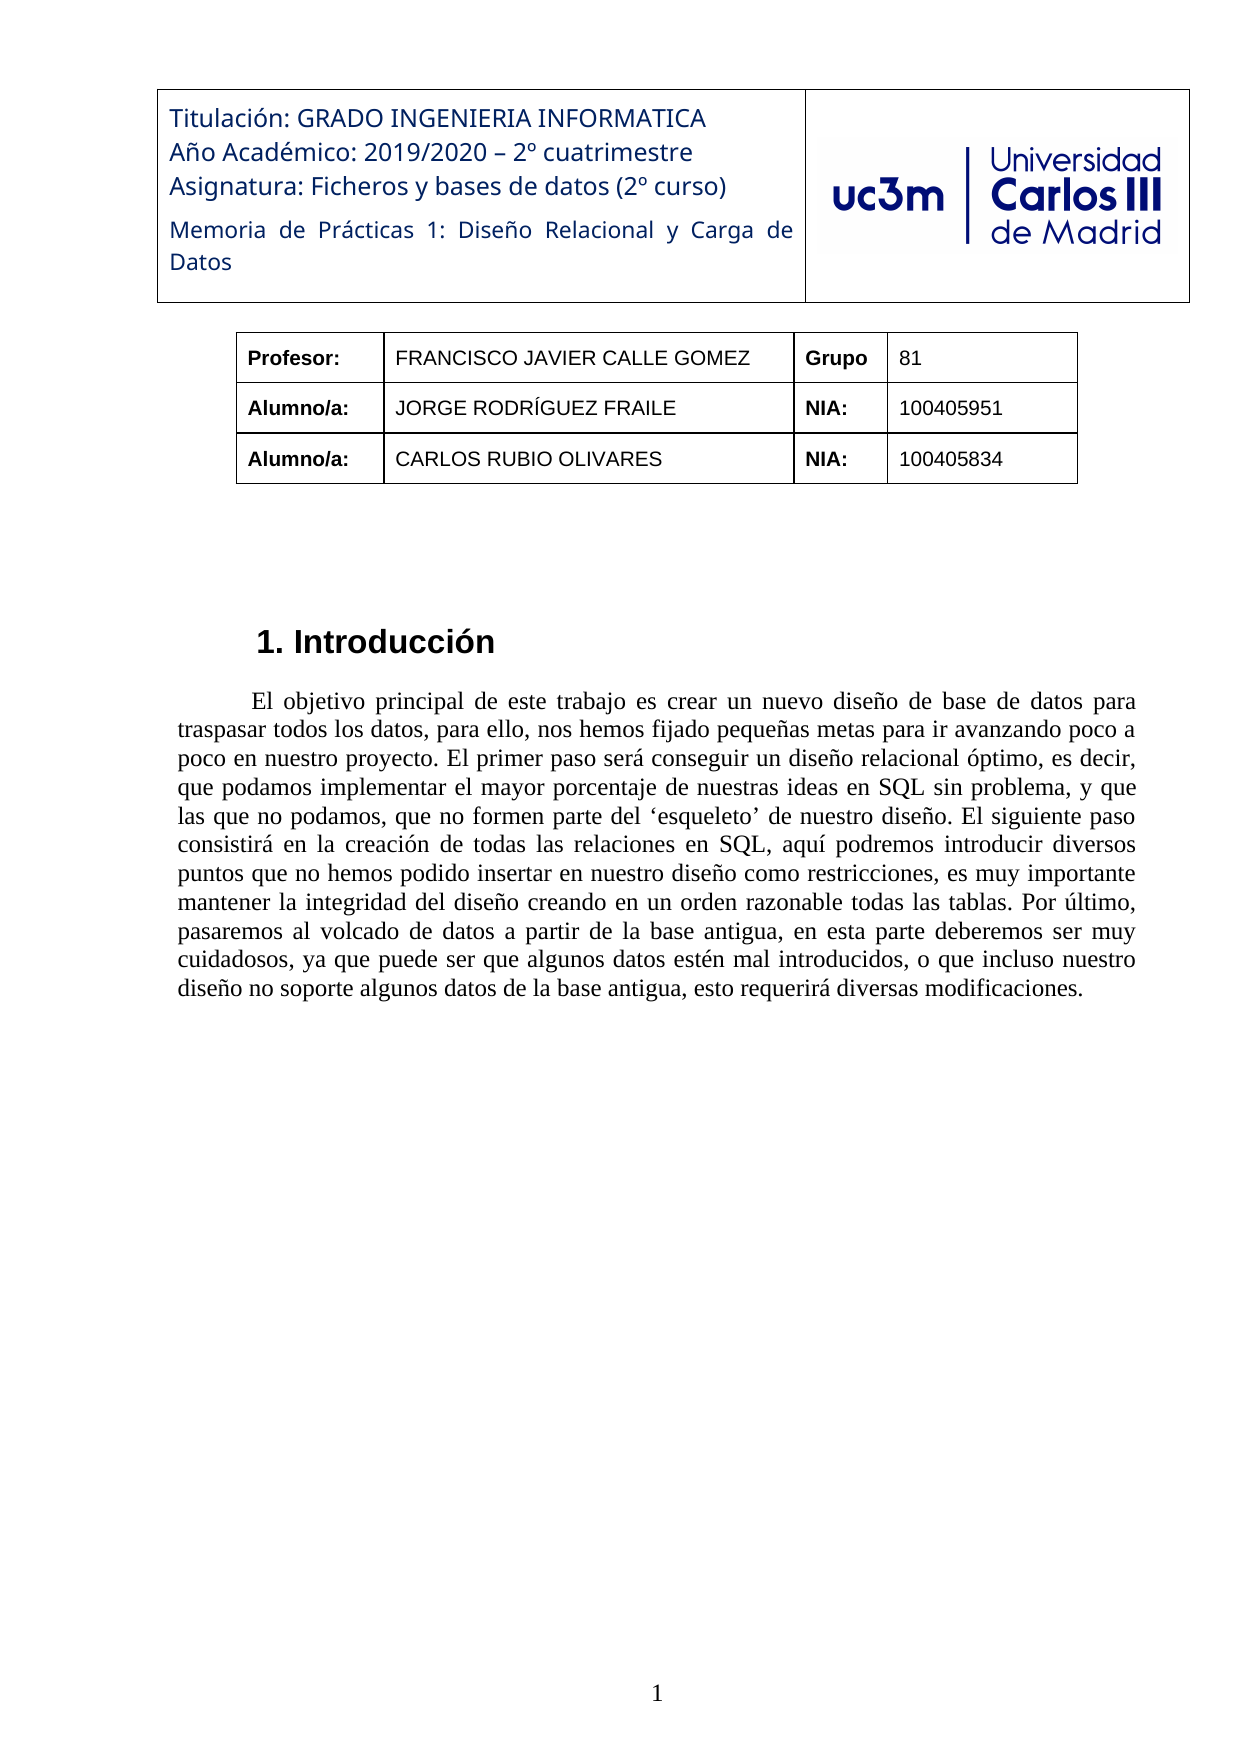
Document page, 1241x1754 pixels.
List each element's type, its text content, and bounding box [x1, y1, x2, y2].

table_cell Alumno/a: [237, 383, 383, 432]
table_cell Alumno/a: [237, 434, 383, 483]
table_cell JORGE RODRÍGUEZ FRAILE [385, 383, 793, 432]
picture [816, 137, 1178, 254]
text El objetivo principal de este trabajo es crear un nuevo diseño de base de datos para traspasar todos los datos, para ello, nos hemos fijado pequeñas metas para ir avanzando poco a poco en nuestro proyecto. El primer paso será conseguir un diseño relacional óptimo, es decir, que podamos implementar el mayor porcentaje de nuestras ideas en SQL sin problema, y que las que no podamos, que no formen parte del ‘esqueleto’ de nuestro diseño. El siguiente paso consistirá en la creación de todas las relaciones en SQL, aquí podremos introducir diversos puntos que no hemos podido insertar en nuestro diseño como restricciones, es muy importante mantener la integridad del diseño creando en un orden razonable todas las tablas. Por último, pasaremos al volcado de datos a partir de la base antigua, en esta parte deberemos ser muy cuidadosos, ya que puede ser que algunos datos estén mal introducidos, o que incluso nuestro diseño no soporte algunos datos de la base antigua, esto requerirá diversas modificaciones. [177, 686, 1137, 1002]
table_header 81 [888, 333, 1077, 382]
table_cell CARLOS RUBIO OLIVARES [385, 434, 793, 483]
table_header FRANCISCO JAVIER CALLE GOMEZ [385, 333, 793, 382]
table_cell NIA: [795, 383, 887, 432]
table_header Grupo [795, 333, 887, 382]
table_header Profesor: [237, 333, 383, 382]
table_cell 100405951 [888, 383, 1077, 432]
subtitle Introducción [256, 622, 1137, 661]
table_cell 100405834 [888, 434, 1077, 483]
table_cell NIA: [795, 434, 887, 483]
